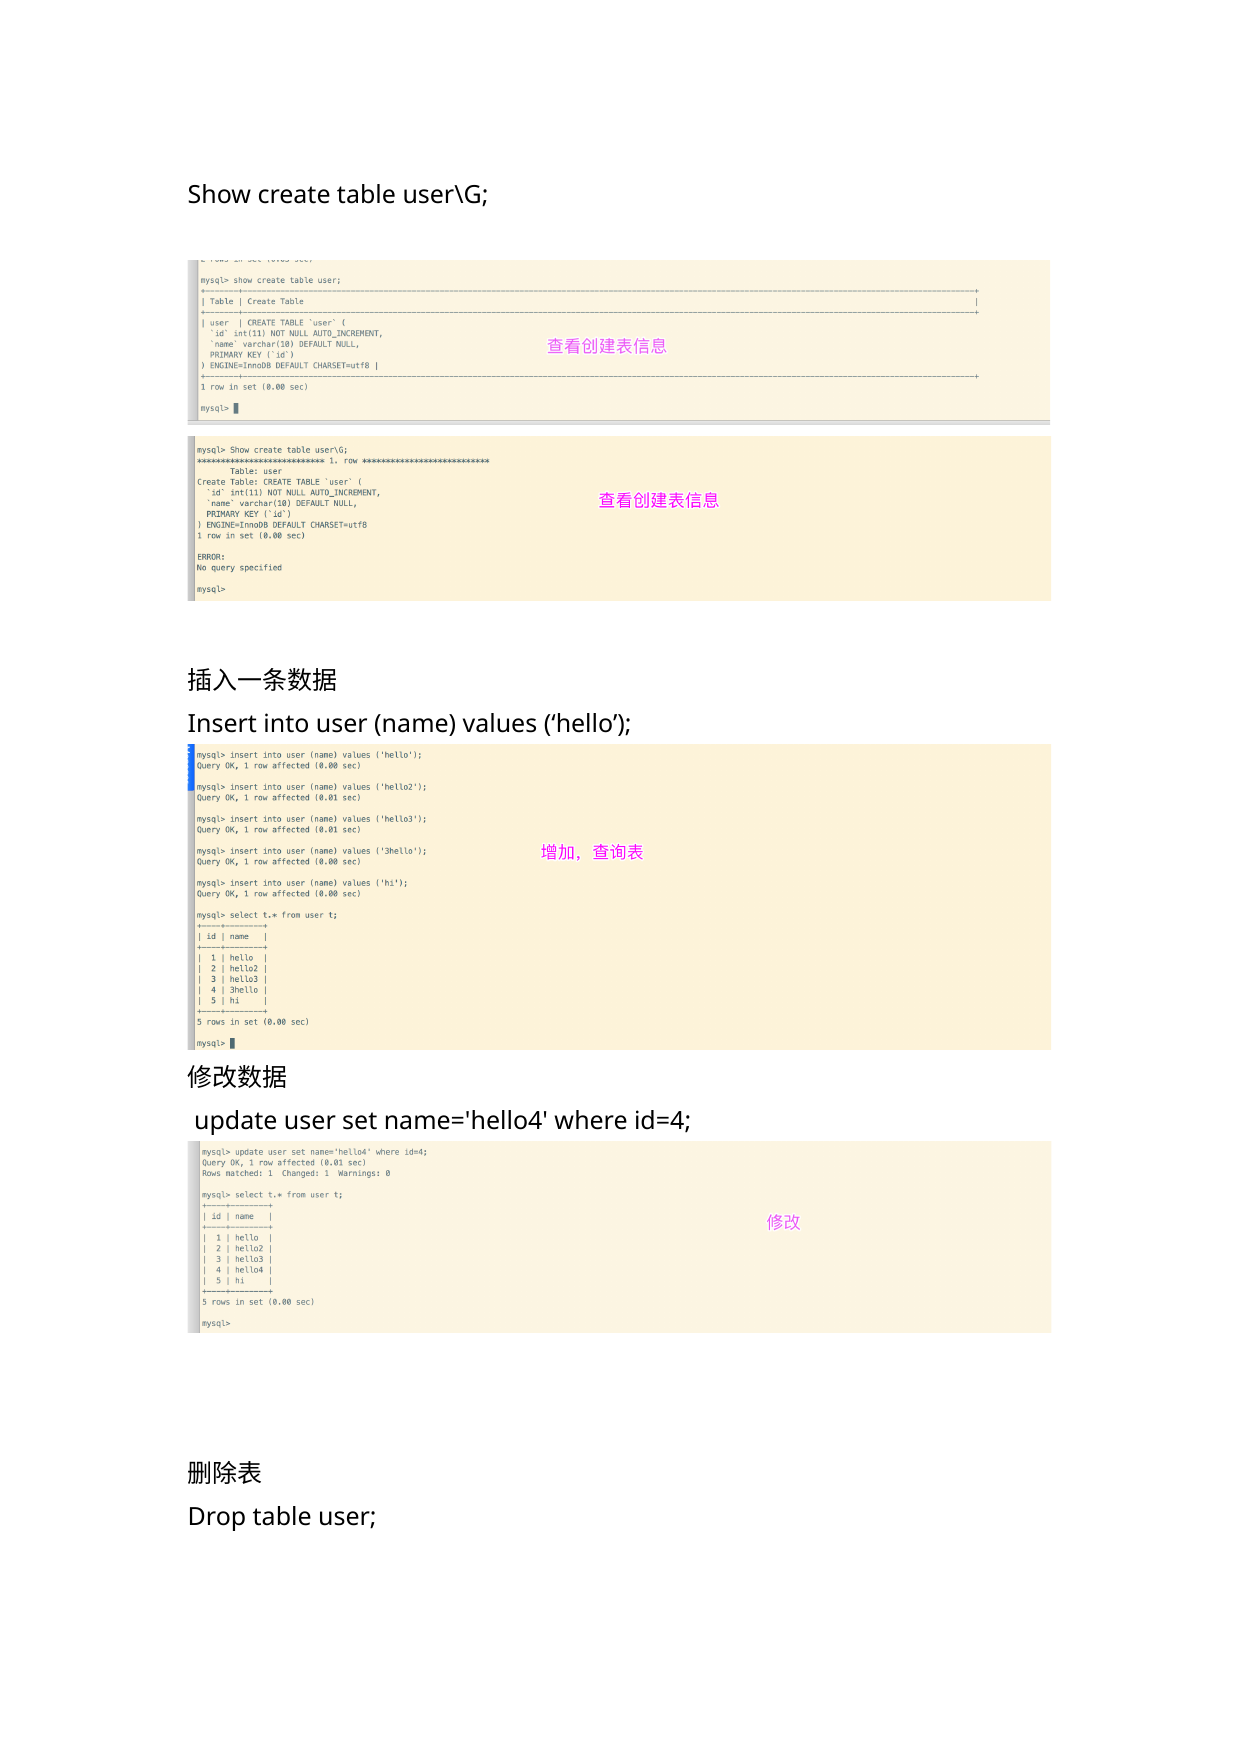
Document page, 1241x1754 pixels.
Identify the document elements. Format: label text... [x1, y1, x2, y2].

text 插入一条数据 [187, 657, 1053, 701]
picture [187, 436, 1052, 601]
text 修改数据 [187, 1053, 1053, 1097]
picture [187, 260, 1051, 425]
text update user set name='hello4' where id=4; [187, 1097, 1053, 1141]
text Drop table user; [187, 1494, 1053, 1538]
text Insert into user (name) values (‘hello’); [187, 701, 1053, 745]
text Show create table user\G; [187, 172, 1053, 216]
picture [187, 1141, 1052, 1333]
text 删除表 [187, 1450, 1053, 1494]
picture [187, 744, 1052, 1050]
